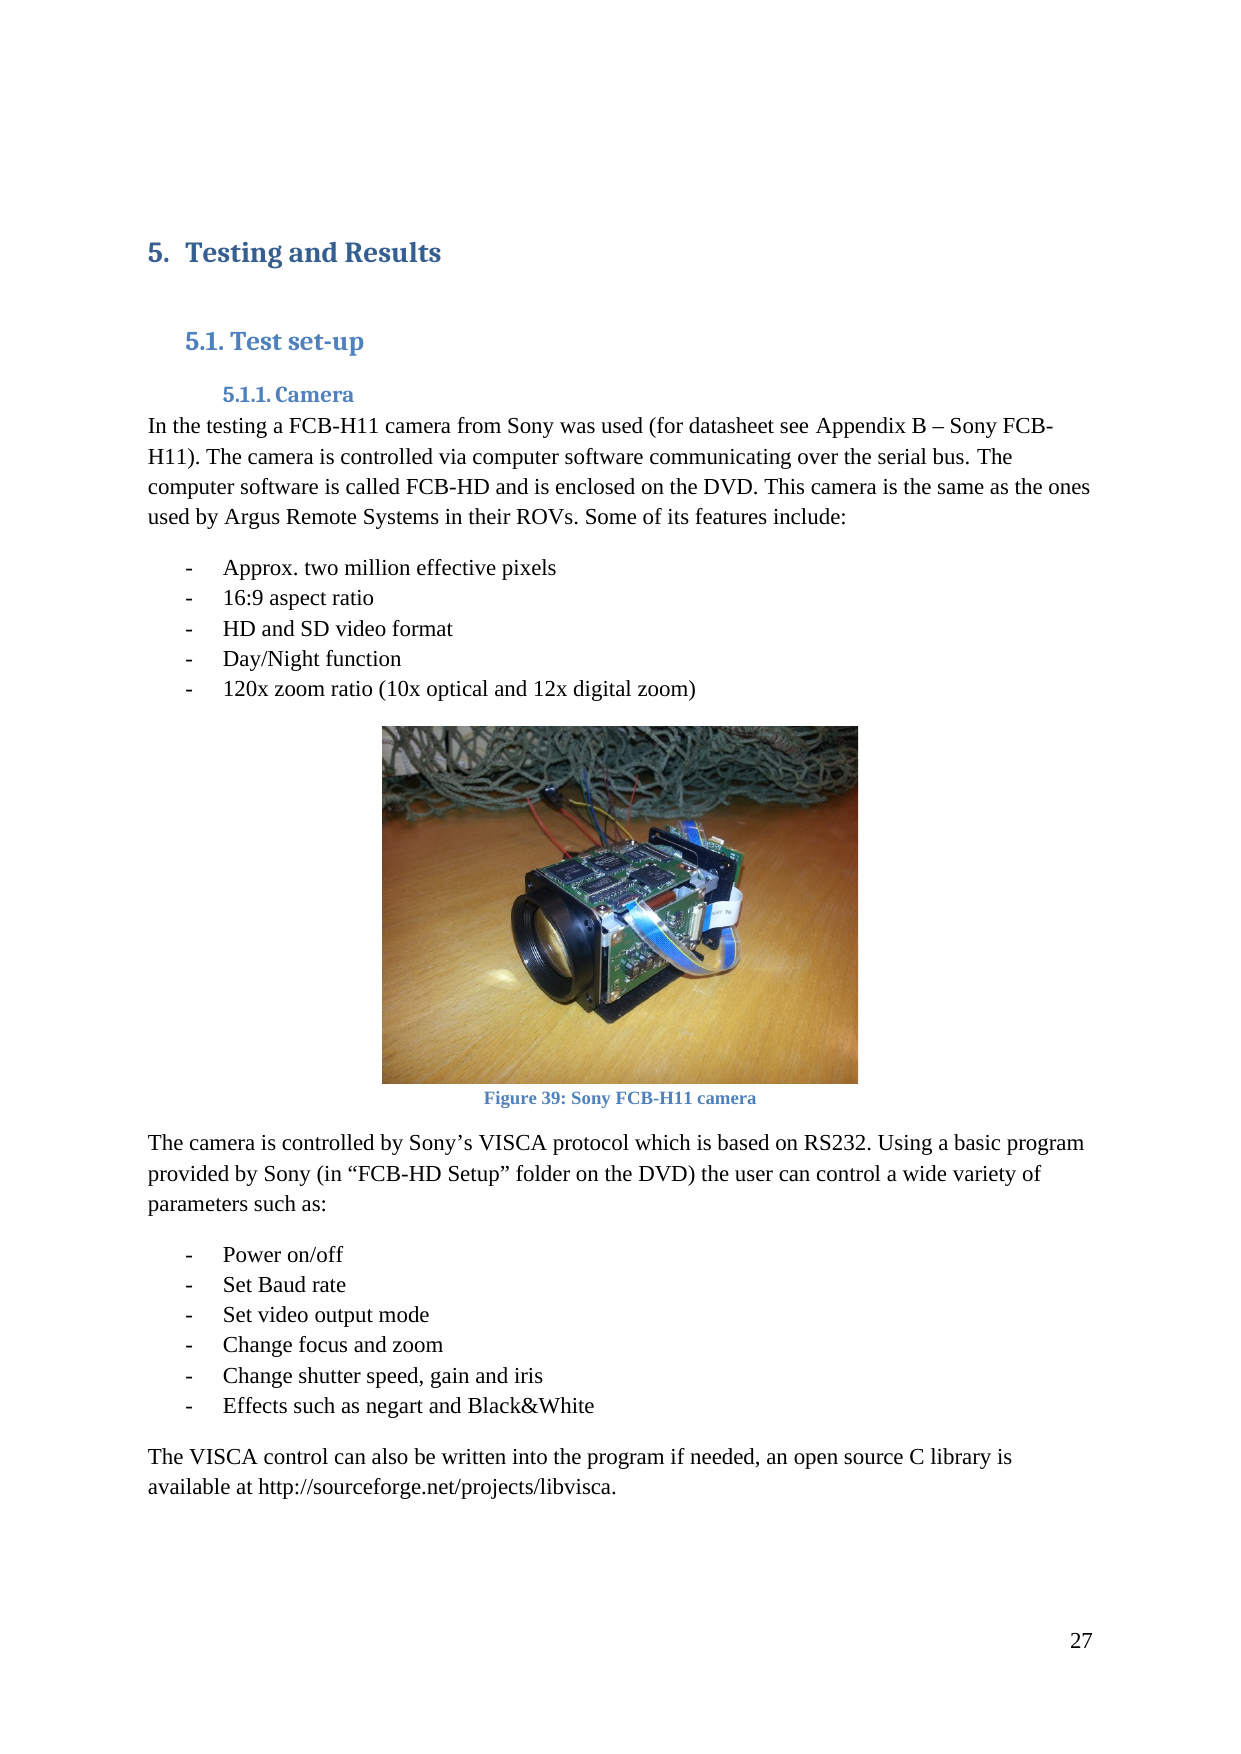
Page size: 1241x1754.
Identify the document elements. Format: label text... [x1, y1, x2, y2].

text Figure 39: Sony FCB-H11 camera [148, 1087, 1093, 1108]
list Change focus and zoom [185, 1331, 1093, 1358]
subtitle Testing and Results [148, 236, 1093, 270]
list Effects such as negart and Black&White [185, 1392, 1093, 1418]
text In the testing a FCB-H11 camera from Sony was used (for datasheet see Appendix B – Sony FCB-H11). The camera is controlled via computer software communicating over the serial bus. The computer software is called FCB-HD and is enclosed on the DVD. This camera is the same as the ones used by Argus Remote Systems in their ROVs. Some of its features include: [148, 412, 1093, 529]
list Power on/off [185, 1241, 1093, 1267]
list Day/Night function [185, 645, 1093, 671]
subtitle Test set-up [185, 326, 1093, 357]
text The camera is controlled by Sony’s VISCA protocol which is based on RS232. Using a basic program provided by Sony (in “FCB-HD Setup” folder on the DVD) the user can control a wide variety of parameters such as: [148, 1129, 1093, 1216]
list 120x zoom ratio (10x optical and 12x digital zoom) [185, 675, 1093, 701]
list HD and SD video format [185, 614, 1093, 641]
picture [382, 726, 859, 1084]
list Approx. two million effective pixels [185, 554, 1093, 581]
list Change shutter speed, gain and iris [185, 1362, 1093, 1388]
list Set video output mode [185, 1301, 1093, 1328]
text The VISCA control can also be written into the program if needed, an open source C library is available at http://sourceforge.net/projects/libvisca. [148, 1443, 1093, 1499]
list Set Baud rate [185, 1271, 1093, 1297]
subtitle Camera [223, 382, 1093, 409]
list 16:9 aspect ratio [185, 584, 1093, 611]
